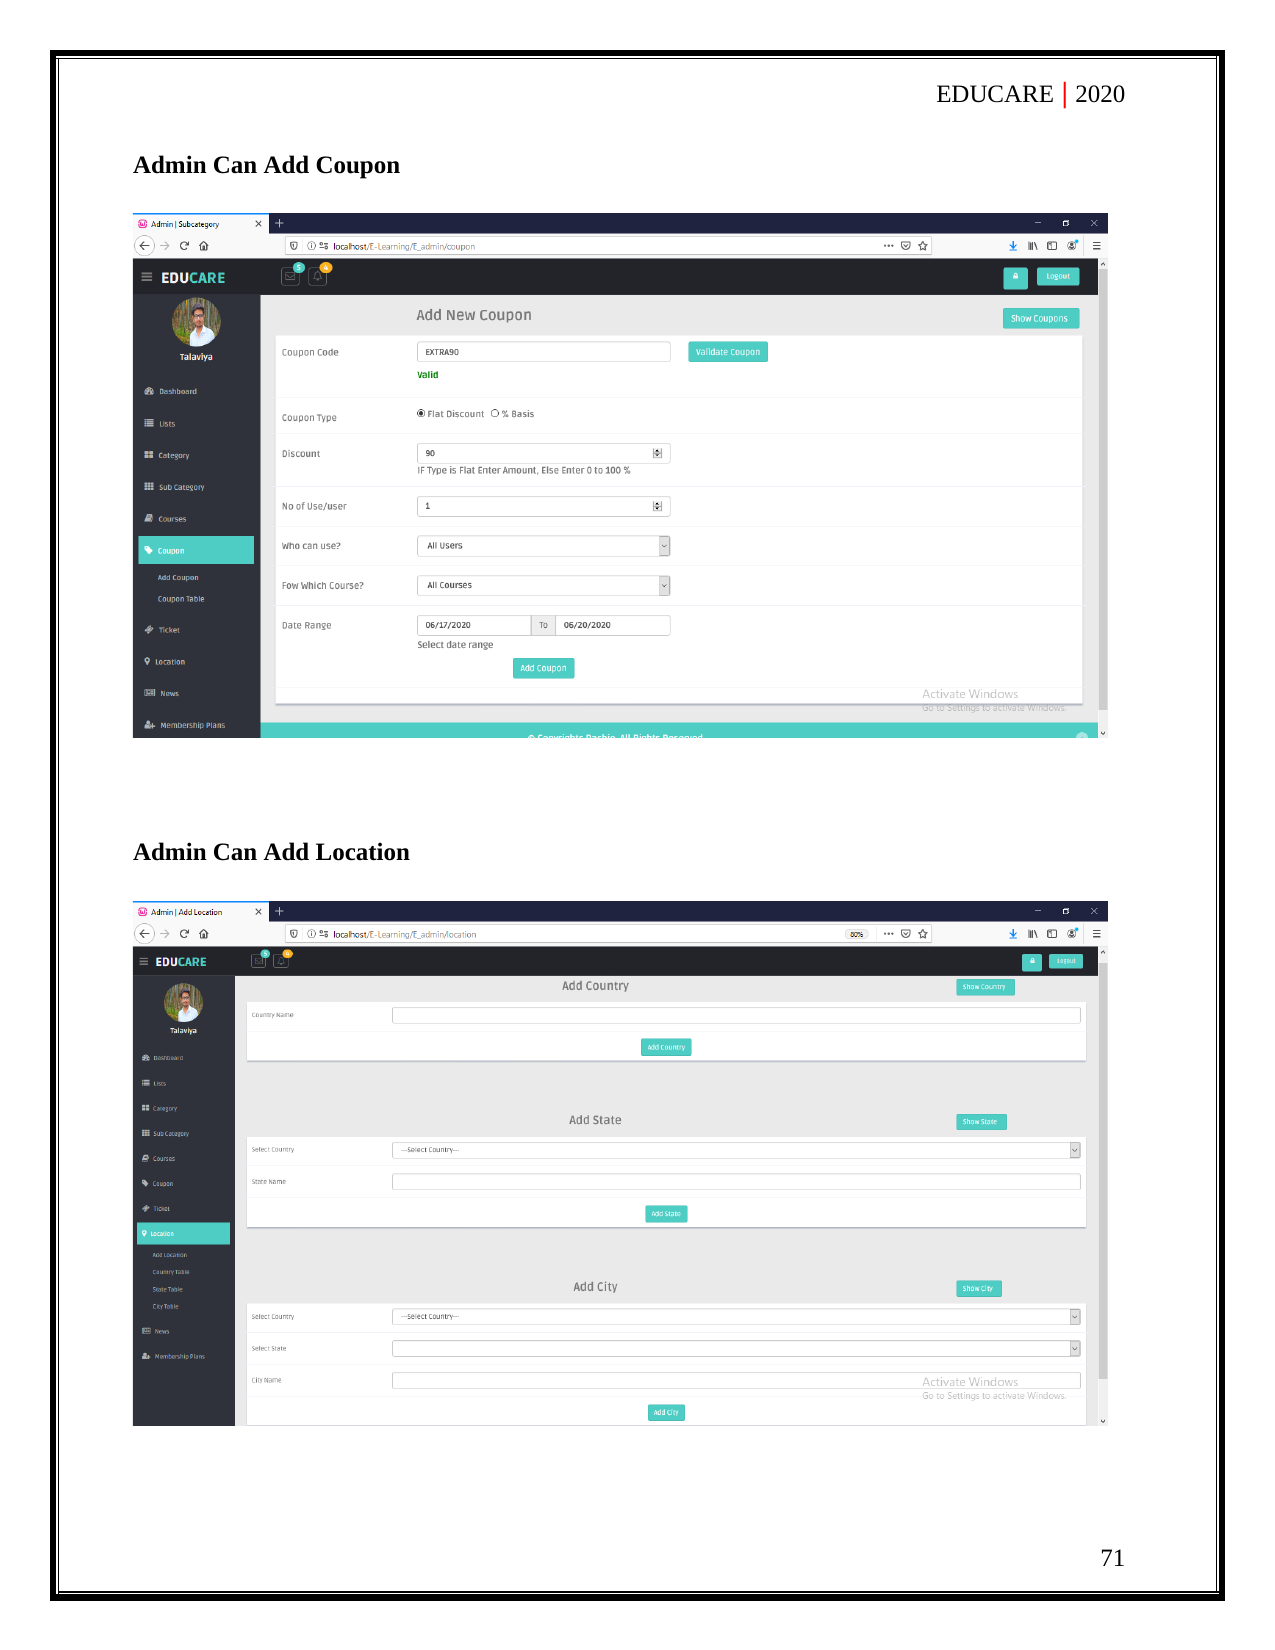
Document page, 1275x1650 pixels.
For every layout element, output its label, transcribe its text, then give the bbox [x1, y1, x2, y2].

text Admin Can Add Location [133, 837, 1125, 866]
text Admin Can Add Coupon [133, 150, 1125, 179]
picture [132, 901, 1108, 1426]
picture [132, 213, 1108, 738]
